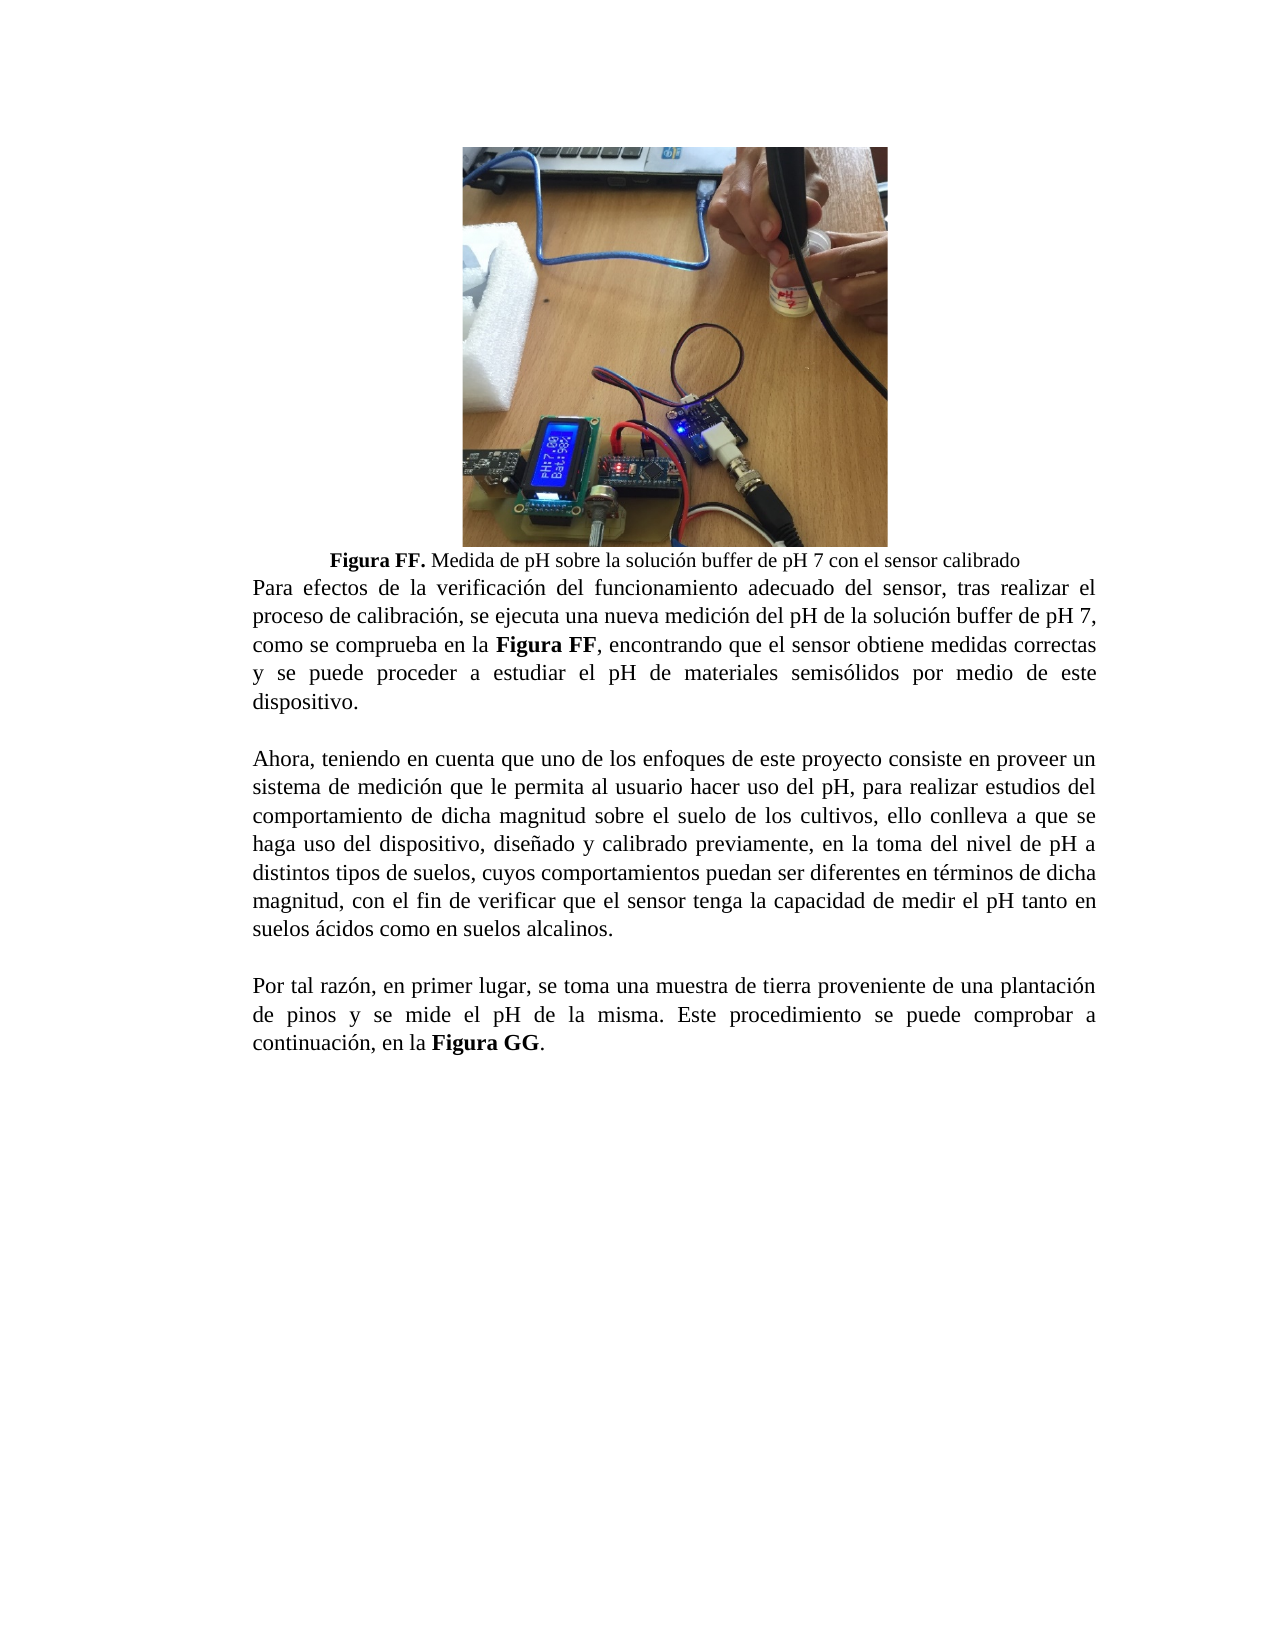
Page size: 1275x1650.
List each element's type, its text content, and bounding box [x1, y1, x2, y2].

list Ahora, teniendo en cuenta que uno de los enfoques de este proyecto consiste en proveer un sistema de medición que le permita al usuario hacer uso del pH, para realizar estudios del comportamiento de dicha magnitud sobre el suelo de los cultivos, ello conlleva a que se haga uso del dispositivo, diseñado y calibrado previamente, en la toma del nivel de pH a distintos tipos de suelos, cuyos comportamientos puedan ser diferentes en términos de dicha magnitud, con el fin de verificar que el sensor tenga la capacidad de medir el pH tanto en suelos ácidos como en suelos alcalinos. [252, 745, 1098, 942]
list Por tal razón, en primer lugar, se toma una muestra de tierra proveniente de una plantación de pinos y se mide el pH de la misma. Este procedimiento se puede comprobar a continuación, en la Figura GG. [252, 972, 1098, 1056]
text Figura FF. Medida de pH sobre la solución buffer de pH 7 con el sensor calibrado [252, 548, 1098, 572]
list Para efectos de la verificación del funcionamiento adecuado del sensor, tras realizar el proceso de calibración, se ejecuta una nueva medición del pH de la solución buffer de pH 7, como se comprueba en la Figura FF, encontrando que el sensor obtiene medidas correctas y se puede proceder a estudiar el pH de materiales semisólidos por medio de este dispositivo. [252, 574, 1098, 714]
picture [462, 147, 888, 547]
